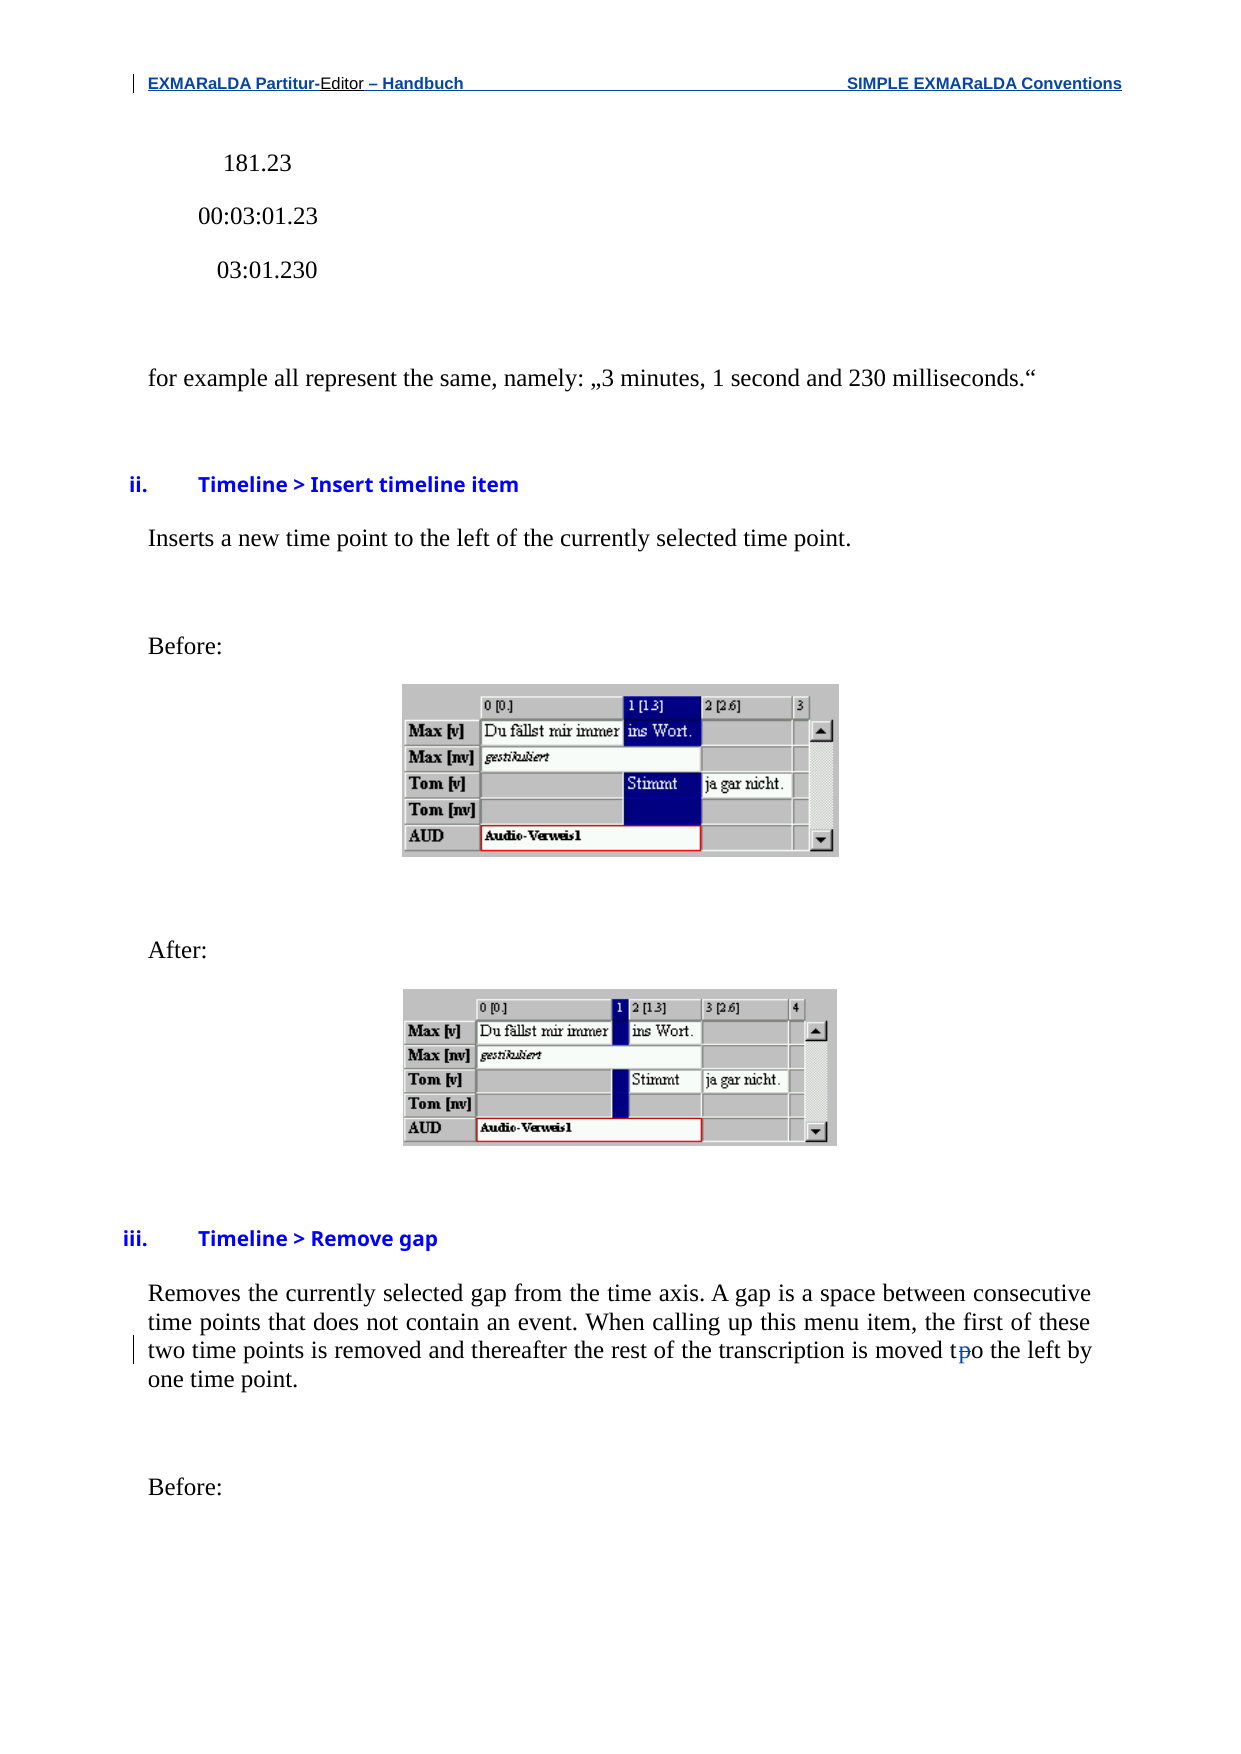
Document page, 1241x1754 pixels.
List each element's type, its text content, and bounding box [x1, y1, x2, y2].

text 03:01.230 [198, 255, 1093, 284]
text After: [148, 936, 1093, 964]
subtitle Timeline > Remove gap [148, 1224, 1093, 1253]
text Removes the currently selected gap from the time axis. A gap is a space between consecutive time points that does not contain an event. When calling up this menu item, the first of these two time points is removed and thereafter the rest of the transcription is moved to the left by one time point. [148, 1278, 1093, 1393]
text Inserts a new time point to the left of the currently selected time point. [148, 523, 1093, 552]
text Before: [148, 1472, 1093, 1500]
text 00:03:01.23 [198, 201, 1093, 230]
picture [403, 989, 837, 1146]
text for example all represent the same, namely: „3 minutes, 1 second and 230 milliseconds.“ [148, 363, 1093, 391]
text Before: [148, 631, 1093, 660]
subtitle Timeline > Insert timeline item [148, 470, 1093, 498]
text 181.23 [198, 148, 1093, 176]
picture [402, 684, 839, 857]
